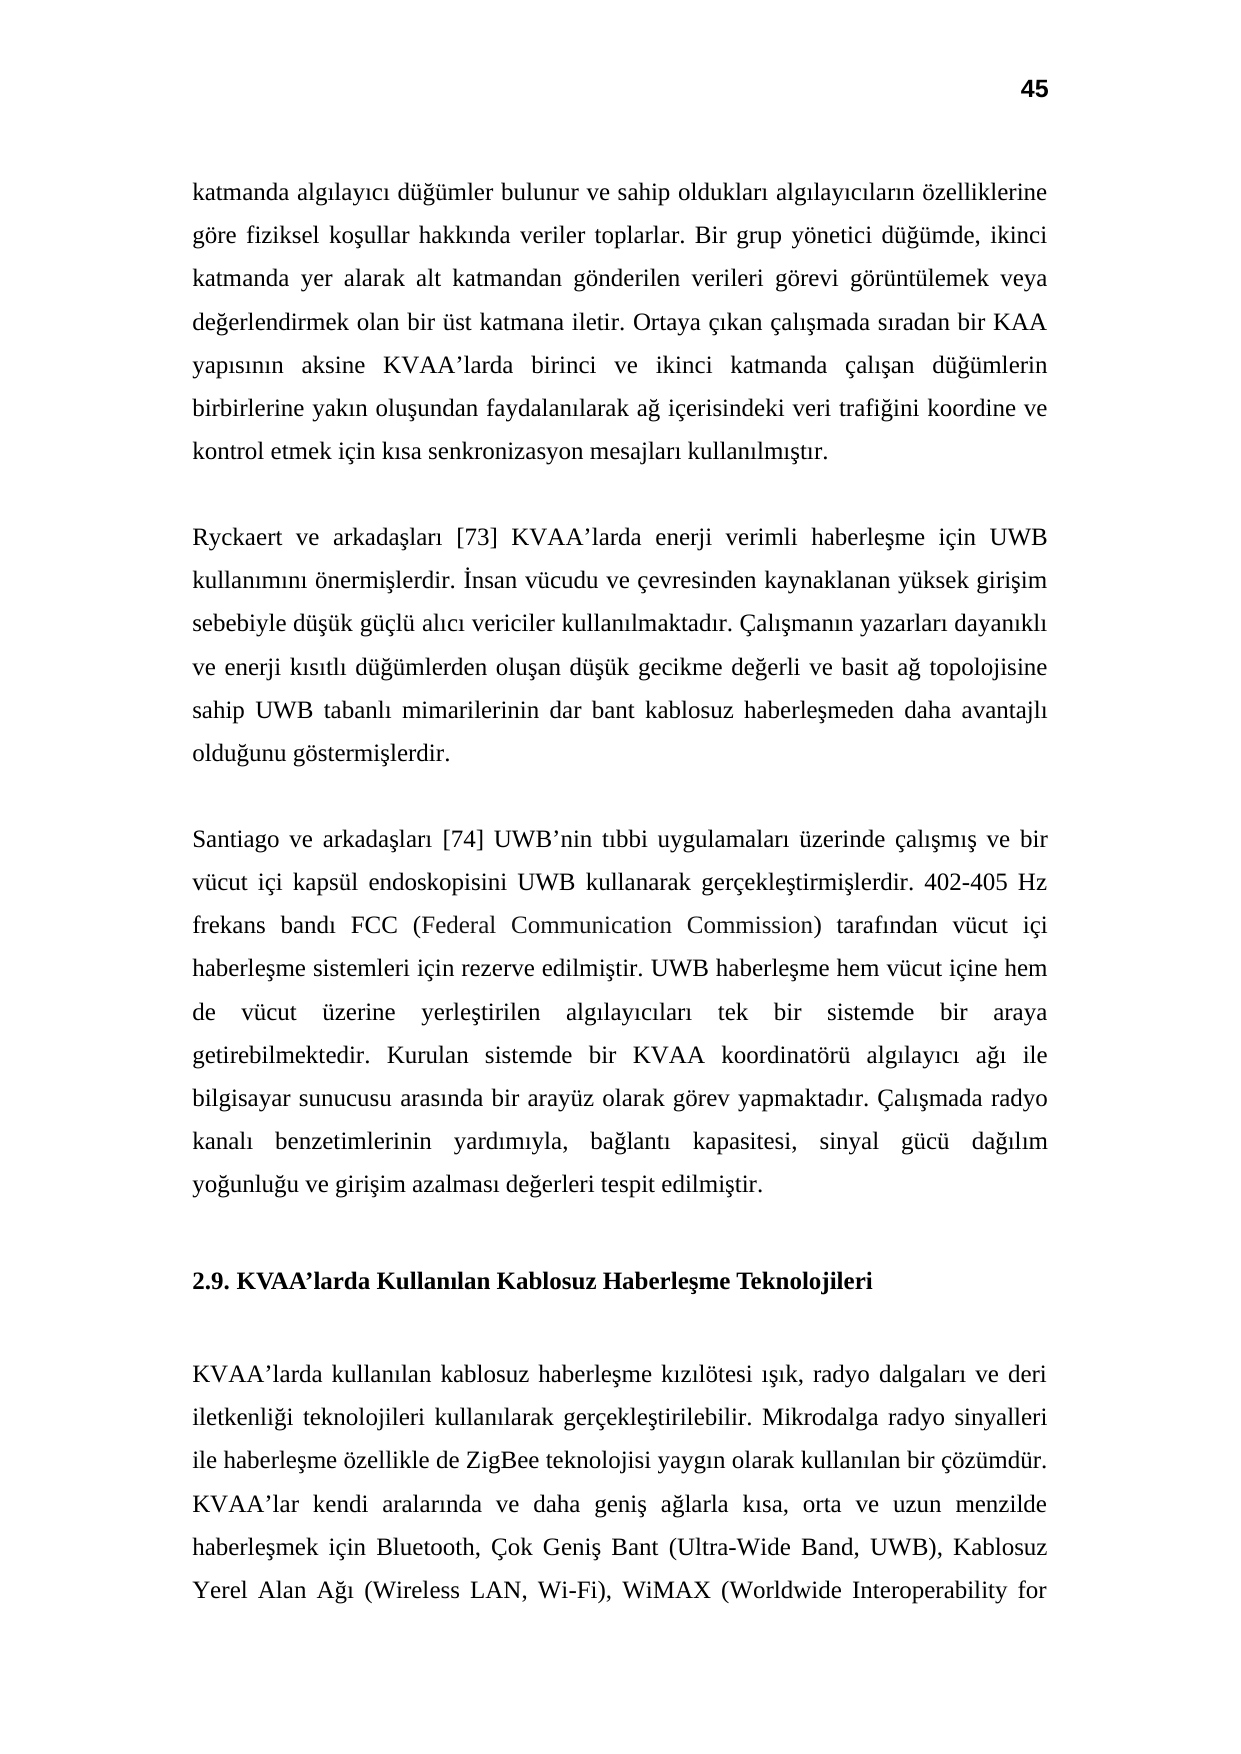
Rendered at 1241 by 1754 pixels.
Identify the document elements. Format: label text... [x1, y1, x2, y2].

text KVAA’larda Kullanılan Kablosuz Haberleşme Teknolojileri [192, 1266, 1048, 1295]
text Santiago ve arkadaşları [74] UWB’nin tıbbi uygulamaları üzerinde çalışmış ve bir vücut içi kapsül endoskopisini UWB kullanarak gerçekleştirmişlerdir. 402-405 Hz frekans bandı FCC (Federal Communication Commission) tarafından vücut içi haberleşme sistemleri için rezerve edilmiştir. UWB haberleşme hem vücut içine hem de vücut üzerine yerleştirilen algılayıcıları tek bir sistemde bir araya getirebilmektedir. Kurulan sistemde bir KVAA koordinatörü algılayıcı ağı ile bilgisayar sunucusu arasında bir arayüz olarak görev yapmaktadır. Çalışmada radyo kanalı benzetimlerinin yardımıyla, bağlantı kapasitesi, sinyal gücü dağılım yoğunluğu ve girişim azalması değerleri tespit edilmiştir. [192, 824, 1048, 1198]
text Ryckaert ve arkadaşları [73] KVAA’larda enerji verimli haberleşme için UWB kullanımını önermişlerdir. İnsan vücudu ve çevresinden kaynaklanan yüksek girişim sebebiyle düşük güçlü alıcı vericiler kullanılmaktadır. Çalışmanın yazarları dayanıklı ve enerji kısıtlı düğümlerden oluşan düşük gecikme değerli ve basit ağ topolojisine sahip UWB tabanlı mimarilerinin dar bant kablosuz haberleşmeden daha avantajlı olduğunu göstermişlerdir. [192, 522, 1048, 767]
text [192, 177, 1048, 465]
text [192, 1359, 1048, 1604]
